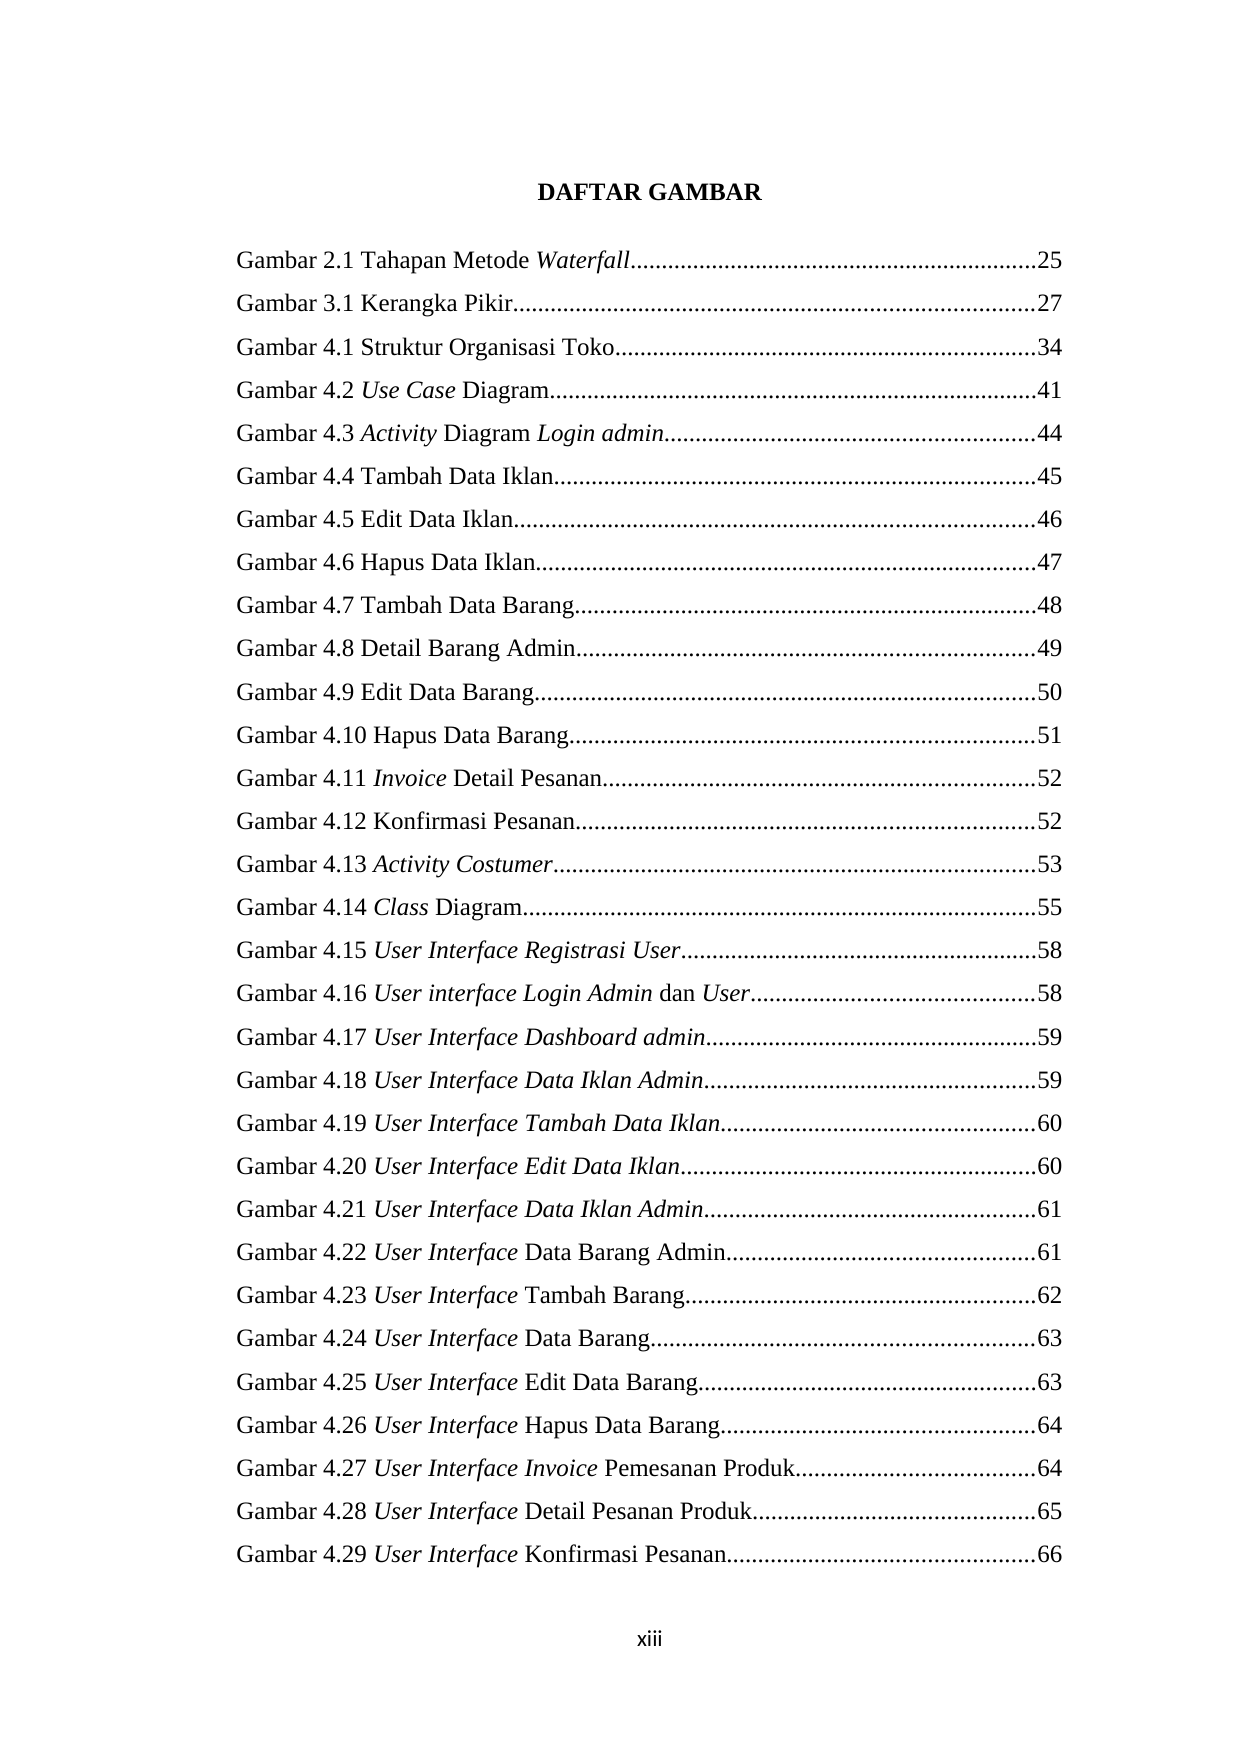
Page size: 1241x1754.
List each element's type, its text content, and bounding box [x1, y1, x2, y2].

subtitle DAFTAR GAMBAR [236, 177, 1063, 206]
text Gambar 4.25 User Interface Edit Data Barang 63 [236, 1367, 1063, 1395]
text Gambar 4.17 User Interface Dashboard admin 59 [236, 1022, 1063, 1050]
text Gambar 3.1 Kerangka Pikir 27 [236, 288, 1063, 317]
text Gambar 4.13 Activity Costumer 53 [236, 849, 1063, 878]
text Gambar 4.11 Invoice Detail Pesanan 52 [236, 763, 1063, 792]
text Gambar 4.21 User Interface Data Iklan Admin 61 [236, 1194, 1063, 1223]
text Gambar 4.10 Hapus Data Barang 51 [236, 720, 1063, 748]
text Gambar 4.1 Struktur Organisasi Toko 34 [236, 332, 1063, 360]
text Gambar 4.14 Class Diagram 55 [236, 892, 1063, 921]
text Gambar 2.1 Tahapan Metode Waterfall 25 [236, 245, 1063, 274]
text Gambar 4.20 User Interface Edit Data Iklan 60 [236, 1151, 1063, 1180]
text Gambar 4.8 Detail Barang Admin 49 [236, 633, 1063, 662]
text Gambar 4.3 Activity Diagram Login admin 44 [236, 418, 1063, 447]
text Gambar 4.5 Edit Data Iklan 46 [236, 504, 1063, 533]
text Gambar 4.28 User Interface Detail Pesanan Produk 65 [236, 1496, 1063, 1525]
text Gambar 4.29 User Interface Konfirmasi Pesanan 66 [236, 1539, 1063, 1568]
text Gambar 4.22 User Interface Data Barang Admin 61 [236, 1237, 1063, 1266]
text Gambar 4.4 Tambah Data Iklan 45 [236, 461, 1063, 490]
text Gambar 4.6 Hapus Data Iklan 47 [236, 547, 1063, 576]
text Gambar 4.2 Use Case Diagram 41 [236, 375, 1063, 403]
text Gambar 4.7 Tambah Data Barang 48 [236, 590, 1063, 619]
text Gambar 4.23 User Interface Tambah Barang 62 [236, 1280, 1063, 1309]
text Gambar 4.27 User Interface Invoice Pemesanan Produk 64 [236, 1453, 1063, 1482]
text Gambar 4.26 User Interface Hapus Data Barang 64 [236, 1410, 1063, 1438]
text Gambar 4.15 User Interface Registrasi User 58 [236, 935, 1063, 964]
text Gambar 4.16 User interface Login Admin dan User 58 [236, 978, 1063, 1007]
text Gambar 4.24 User Interface Data Barang 63 [236, 1323, 1063, 1352]
text Gambar 4.19 User Interface Tambah Data Iklan 60 [236, 1108, 1063, 1137]
text Gambar 4.12 Konfirmasi Pesanan 52 [236, 806, 1063, 835]
text Gambar 4.9 Edit Data Barang 50 [236, 677, 1063, 705]
text Gambar 4.18 User Interface Data Iklan Admin 59 [236, 1065, 1063, 1093]
